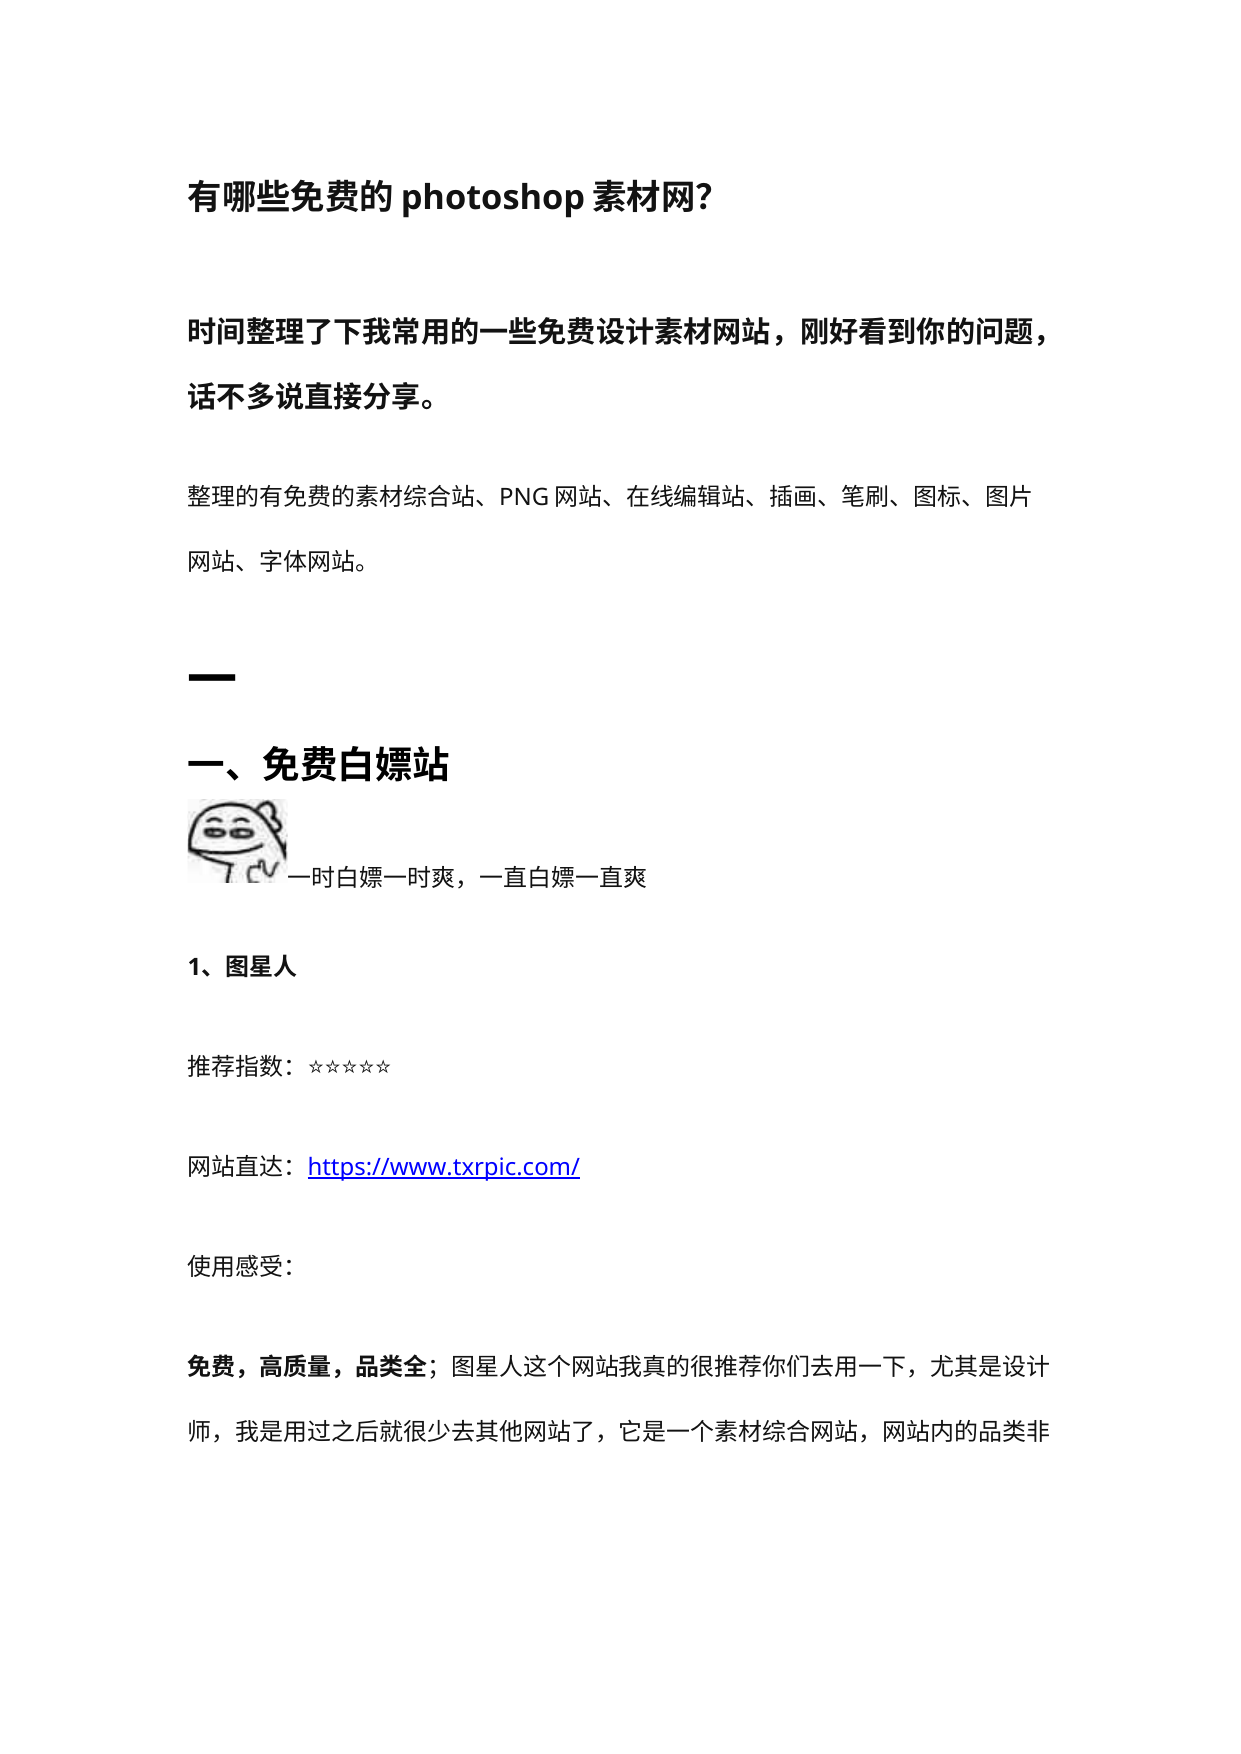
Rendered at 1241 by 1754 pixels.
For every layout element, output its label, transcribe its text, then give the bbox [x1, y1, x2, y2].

text 一时白嫖一时爽，一直白嫖一直爽 [187, 800, 1053, 897]
text 1、图星人 [187, 932, 1053, 997]
text 使用感受： [187, 1232, 1053, 1297]
subtitle 一、免费白嫖站 [187, 730, 1053, 795]
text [187, 1332, 1053, 1462]
text 时间整理了下我常用的一些免费设计素材网站，刚好看到你的问题，话不多说直接分享。 [187, 297, 1053, 427]
text 网站直达：https://www.txrpic.com/ [187, 1132, 1053, 1197]
text 有哪些免费的photoshop素材网？ [187, 162, 1053, 227]
text 推荐指数：⭐⭐⭐⭐⭐ [187, 1032, 1053, 1097]
text 整理的有免费的素材综合站、PNG网站、在线编辑站、插画、笔刷、图标、图片网站、字体网站。 [187, 462, 1053, 592]
subtitle 一 [187, 627, 1053, 724]
picture [187, 799, 288, 883]
